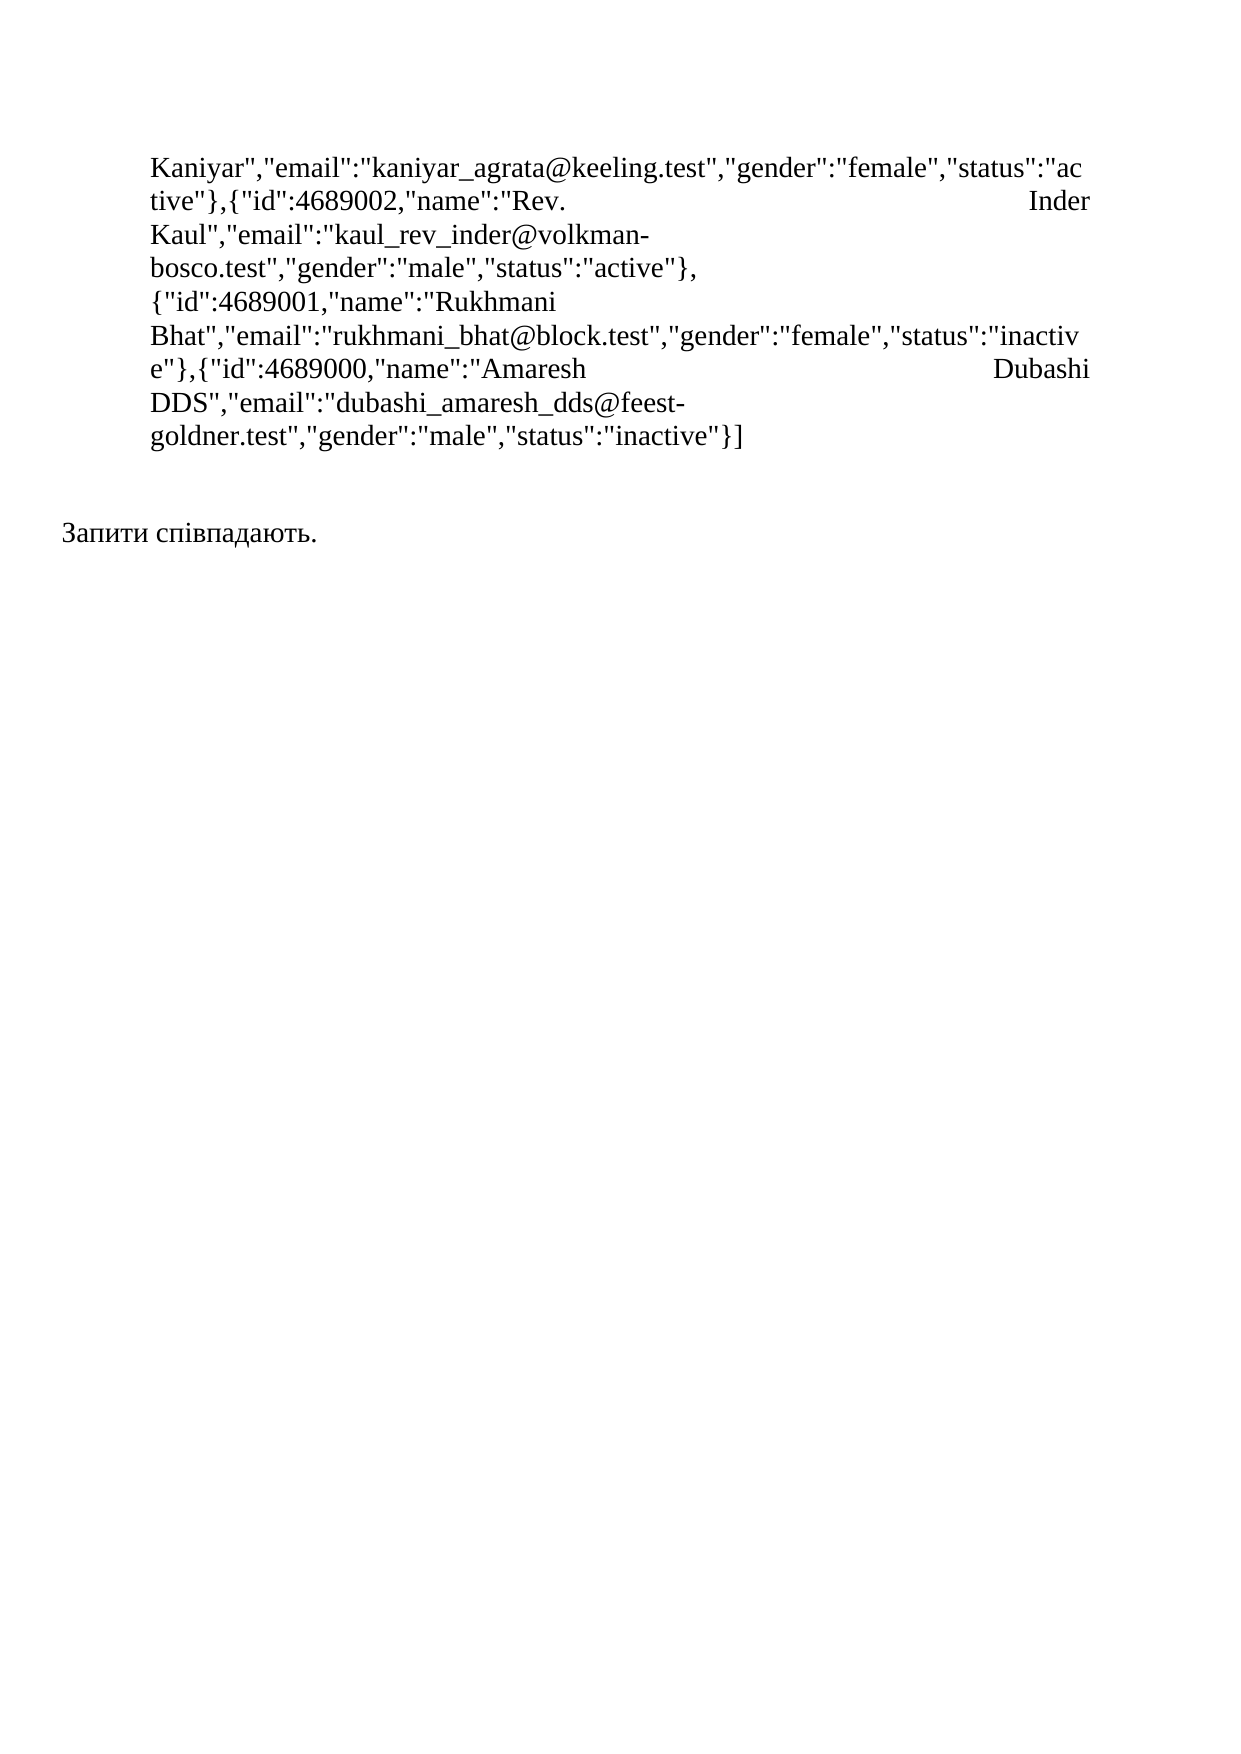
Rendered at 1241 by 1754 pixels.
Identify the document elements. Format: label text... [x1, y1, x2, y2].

text Запити співпадають. [61, 515, 1090, 549]
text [150, 150, 1090, 452]
